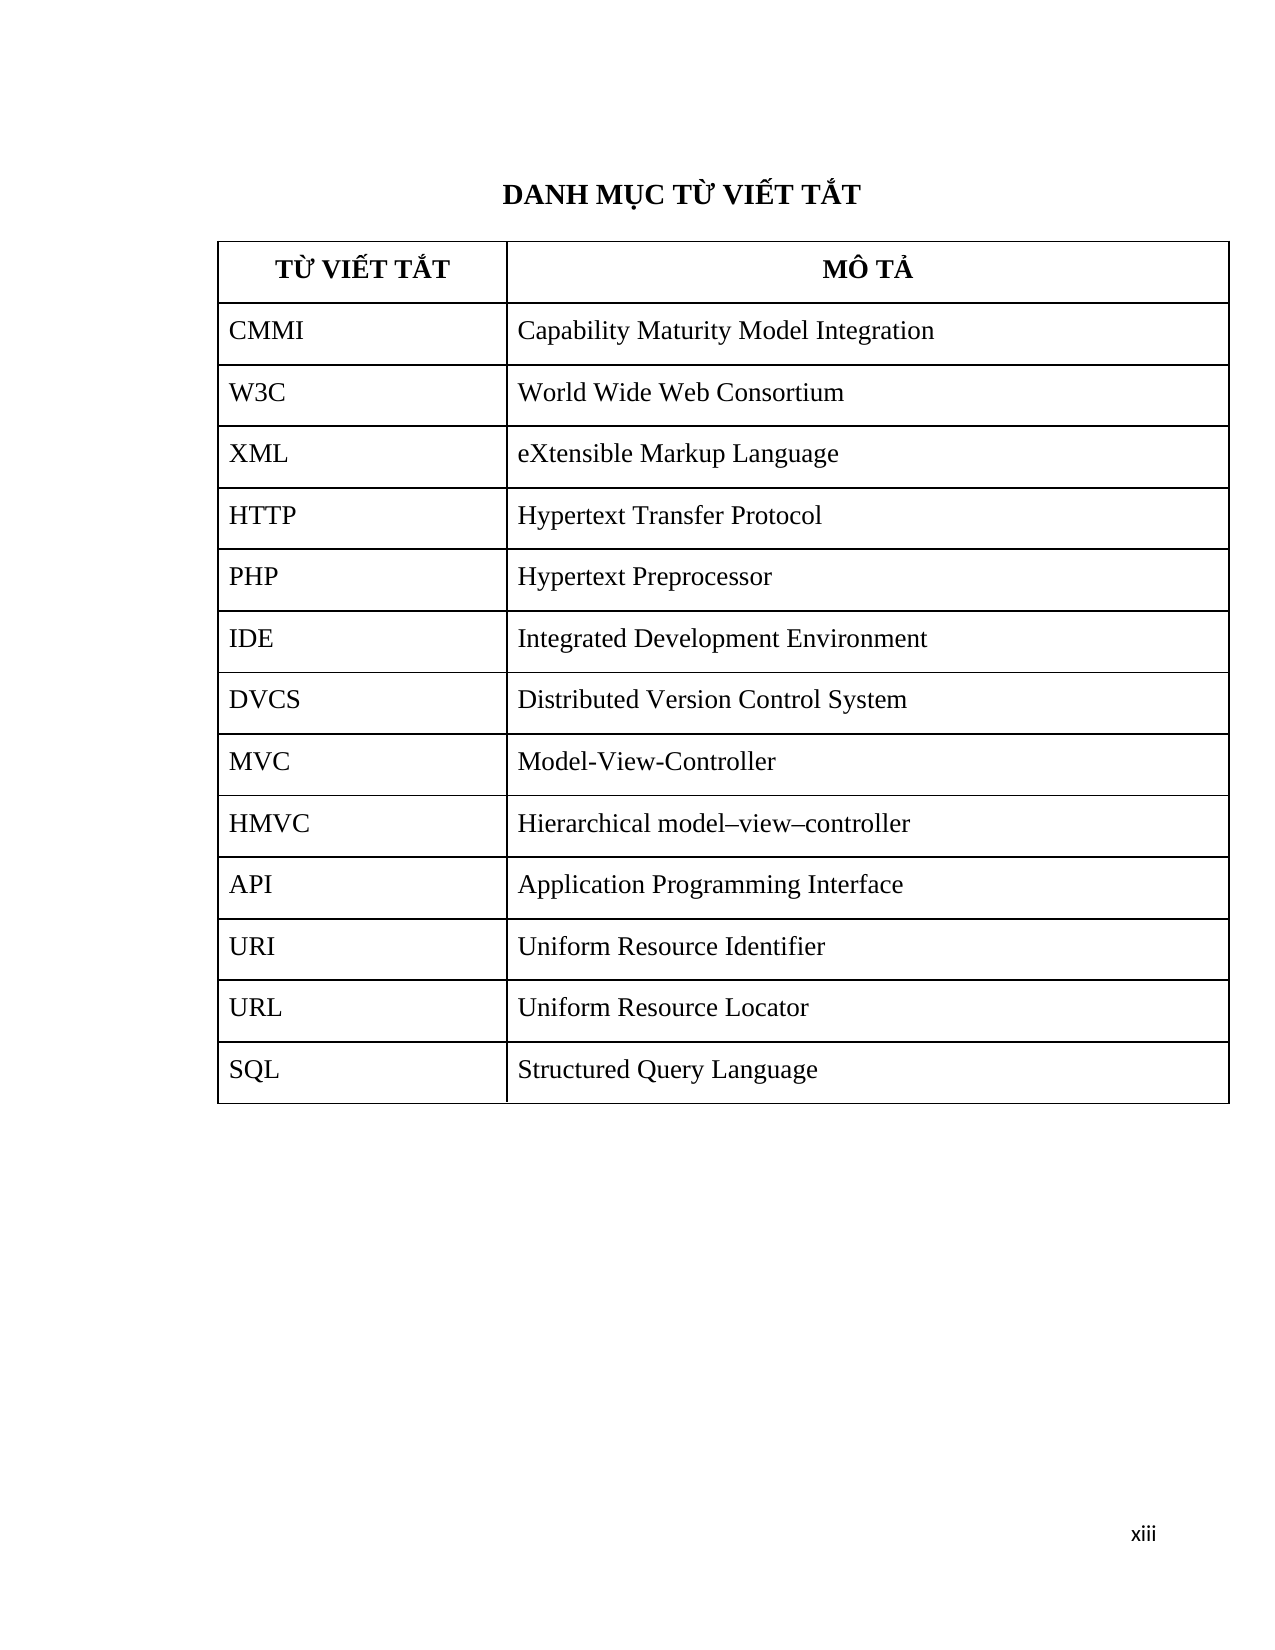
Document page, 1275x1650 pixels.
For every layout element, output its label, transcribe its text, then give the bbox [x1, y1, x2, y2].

table_cell Model-View-Controller [508, 735, 1228, 794]
table_cell URL [219, 981, 506, 1041]
table_cell Integrated Development Environment [508, 612, 1228, 671]
table_cell W3C [219, 366, 506, 425]
table_cell Application Programming Interface [508, 858, 1228, 918]
table_cell Capability Maturity Model Integration [508, 304, 1228, 364]
table_cell Hypertext Transfer Protocol [508, 489, 1228, 548]
table_cell eXtensible Markup Language [508, 427, 1228, 487]
table_cell Uniform Resource Locator [508, 981, 1228, 1041]
table_cell Hypertext Preprocessor [508, 550, 1228, 610]
table_cell Uniform Resource Identifier [508, 920, 1228, 979]
table_cell World Wide Web Consortium [508, 366, 1228, 425]
table_cell Hierarchical model–view–controller [508, 796, 1228, 856]
table_cell Distributed Version Control System [508, 673, 1228, 733]
table_cell MVC [219, 735, 506, 794]
table_cell IDE [219, 612, 506, 671]
table_cell Structured Query Language [508, 1043, 1228, 1102]
table_cell URI [219, 920, 506, 979]
table_header MÔ TẢ [508, 242, 1228, 302]
table_cell HTTP [219, 489, 506, 548]
table_cell HMVC [219, 796, 506, 856]
table_header TỪ VIẾT TẮT [219, 242, 506, 302]
table_cell SQL [219, 1043, 506, 1102]
subtitle DANH MỤC TỪ VIẾT TẮT [207, 177, 1156, 211]
table_cell CMMI [219, 304, 506, 364]
table_cell API [219, 858, 506, 918]
table_cell XML [219, 427, 506, 487]
table_cell PHP [219, 550, 506, 610]
table_cell DVCS [219, 673, 506, 733]
